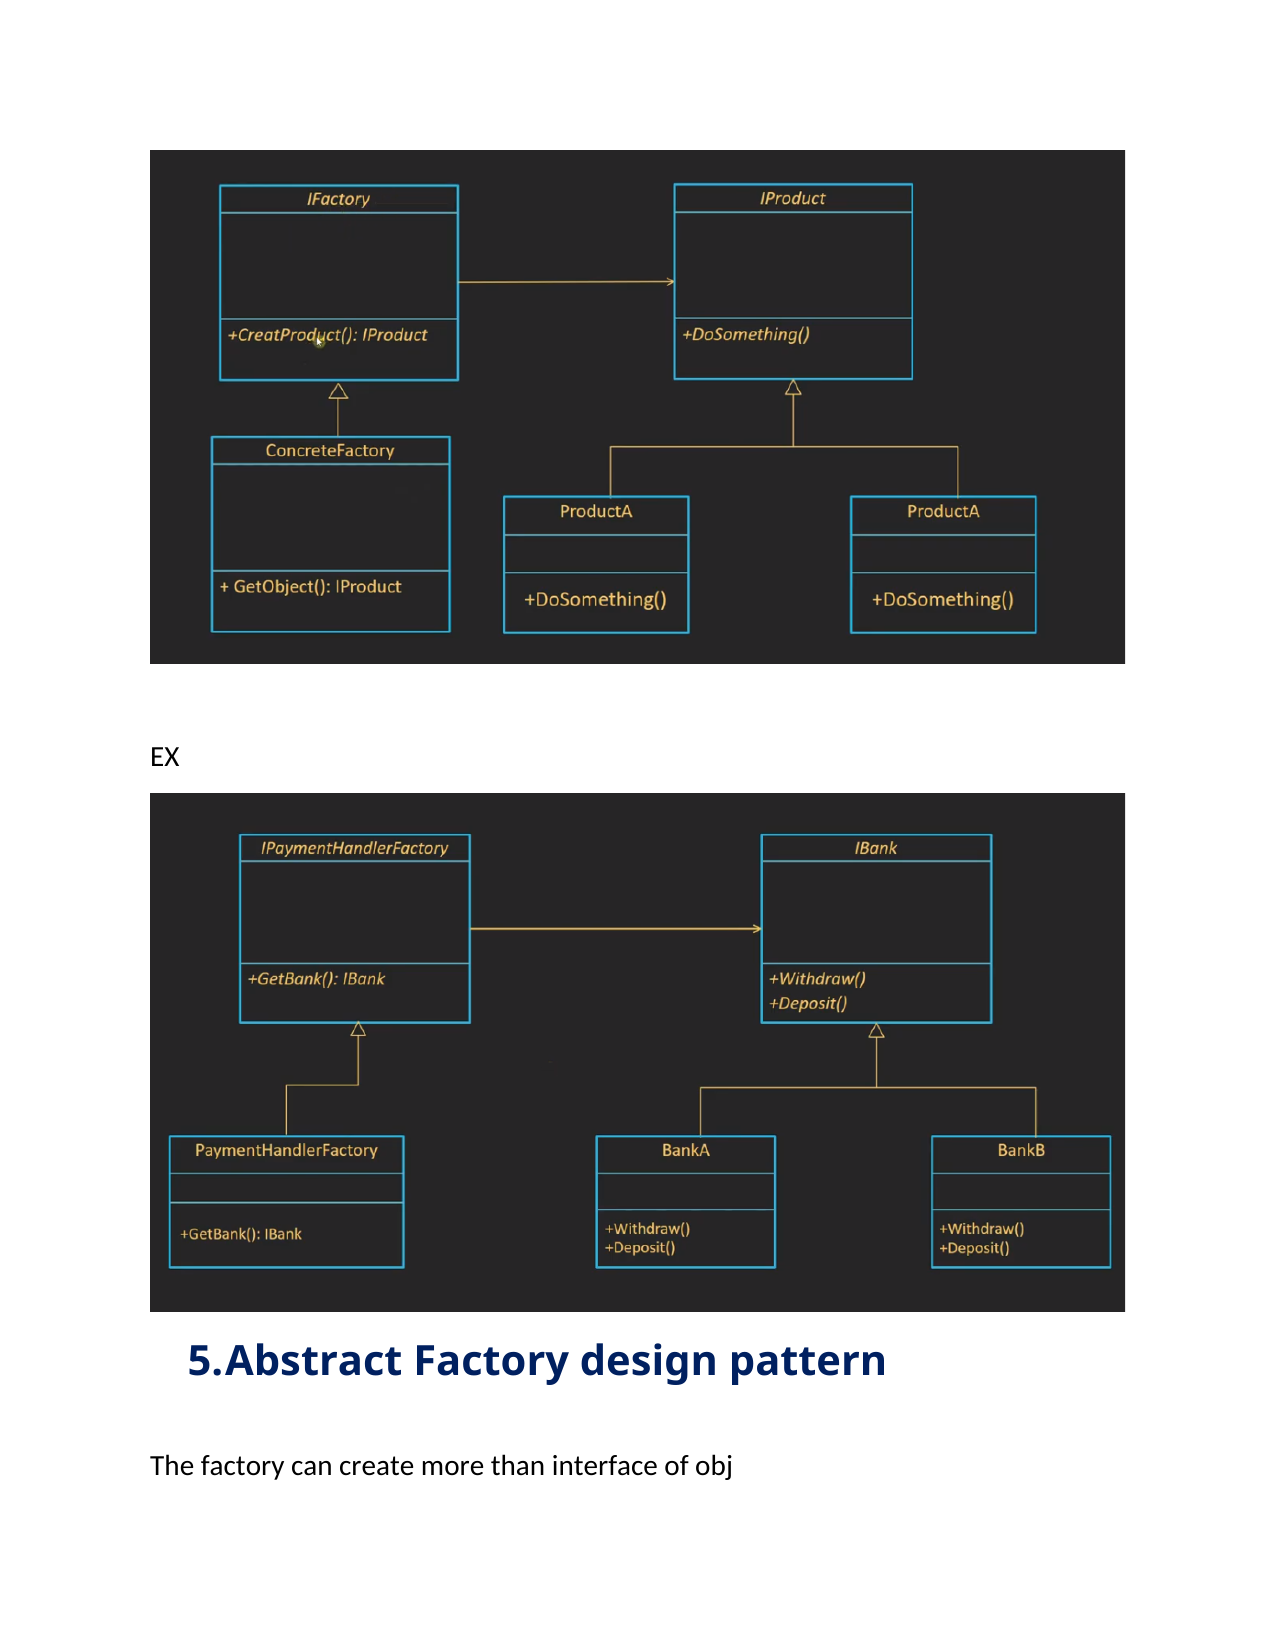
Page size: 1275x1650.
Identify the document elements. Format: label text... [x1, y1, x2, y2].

picture [150, 150, 1125, 664]
text The factory can create more than interface of obj [150, 1447, 1125, 1483]
picture [150, 793, 1125, 1312]
text EX [150, 738, 1125, 774]
subtitle Abstract Factory design pattern [187, 1331, 1125, 1388]
